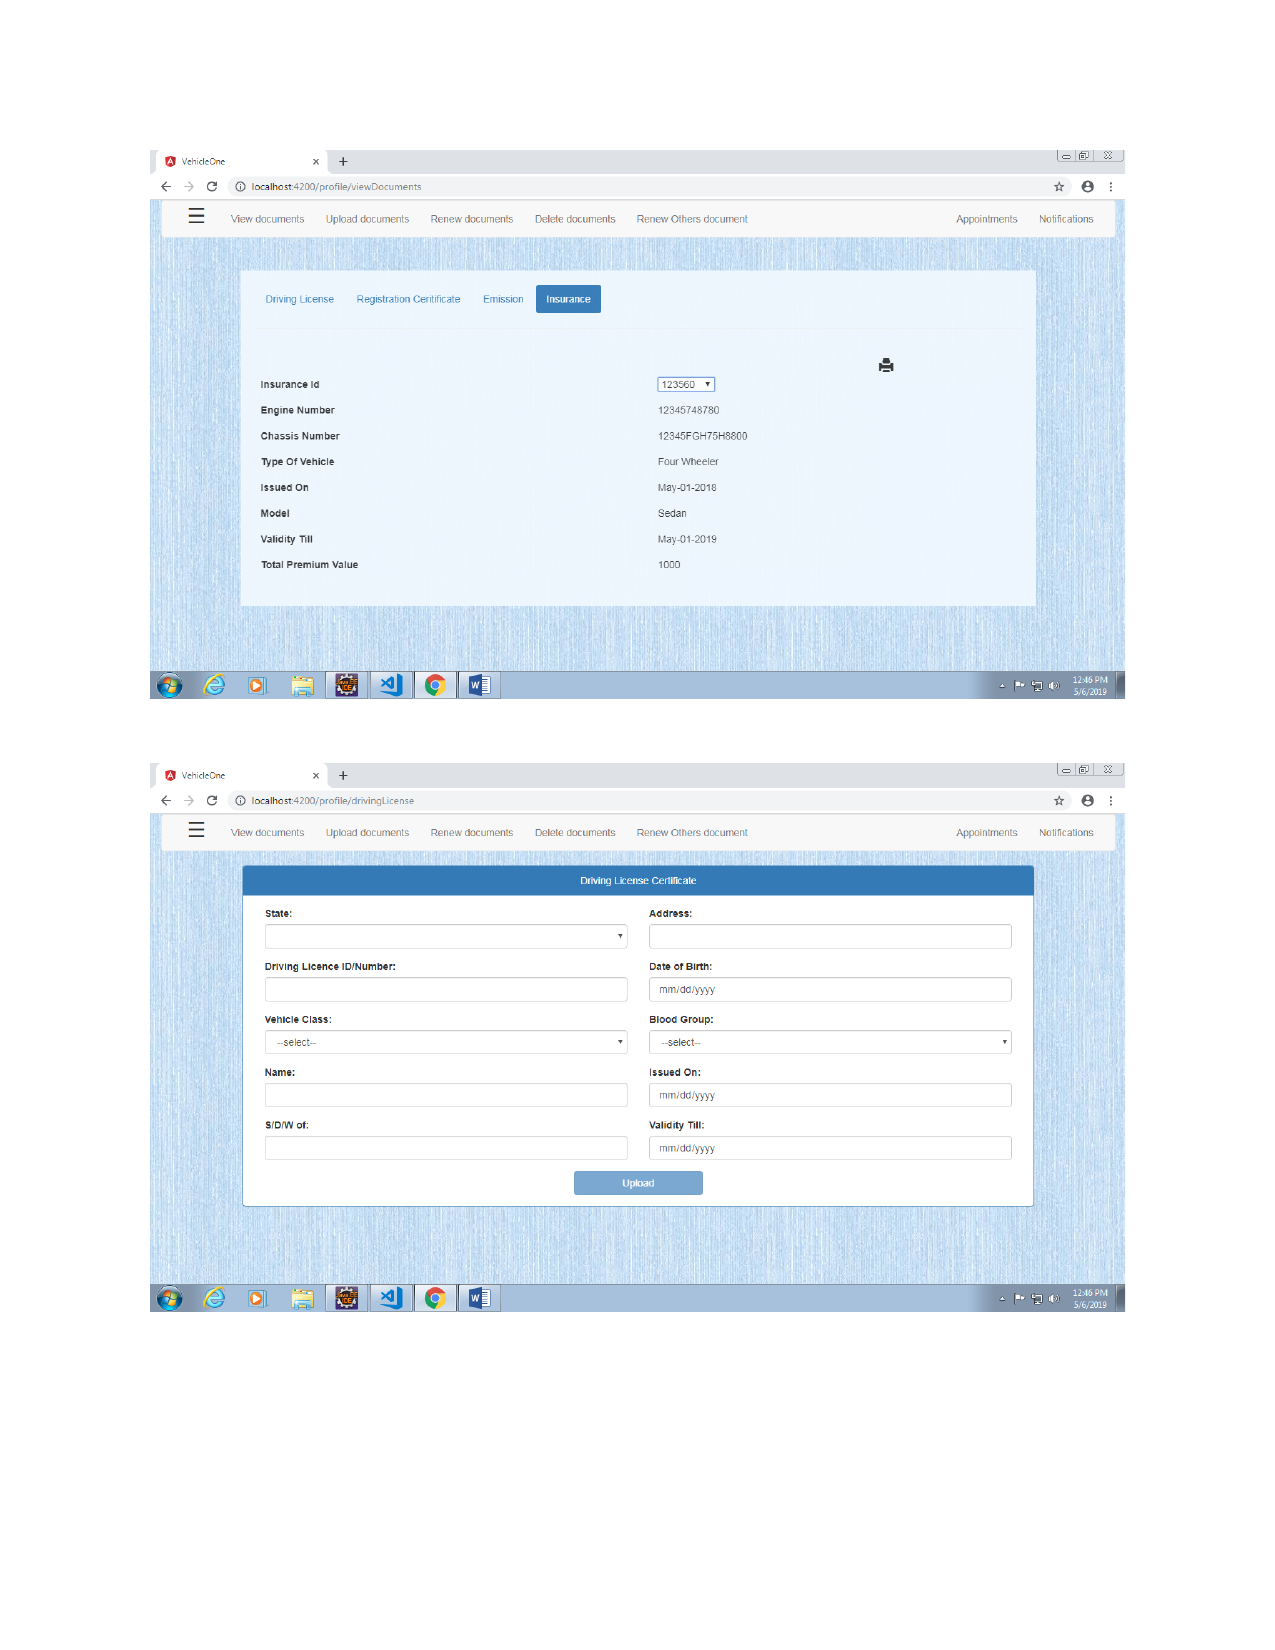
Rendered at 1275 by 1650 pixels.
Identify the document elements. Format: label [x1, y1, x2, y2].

picture [150, 150, 1125, 699]
picture [150, 763, 1125, 1312]
